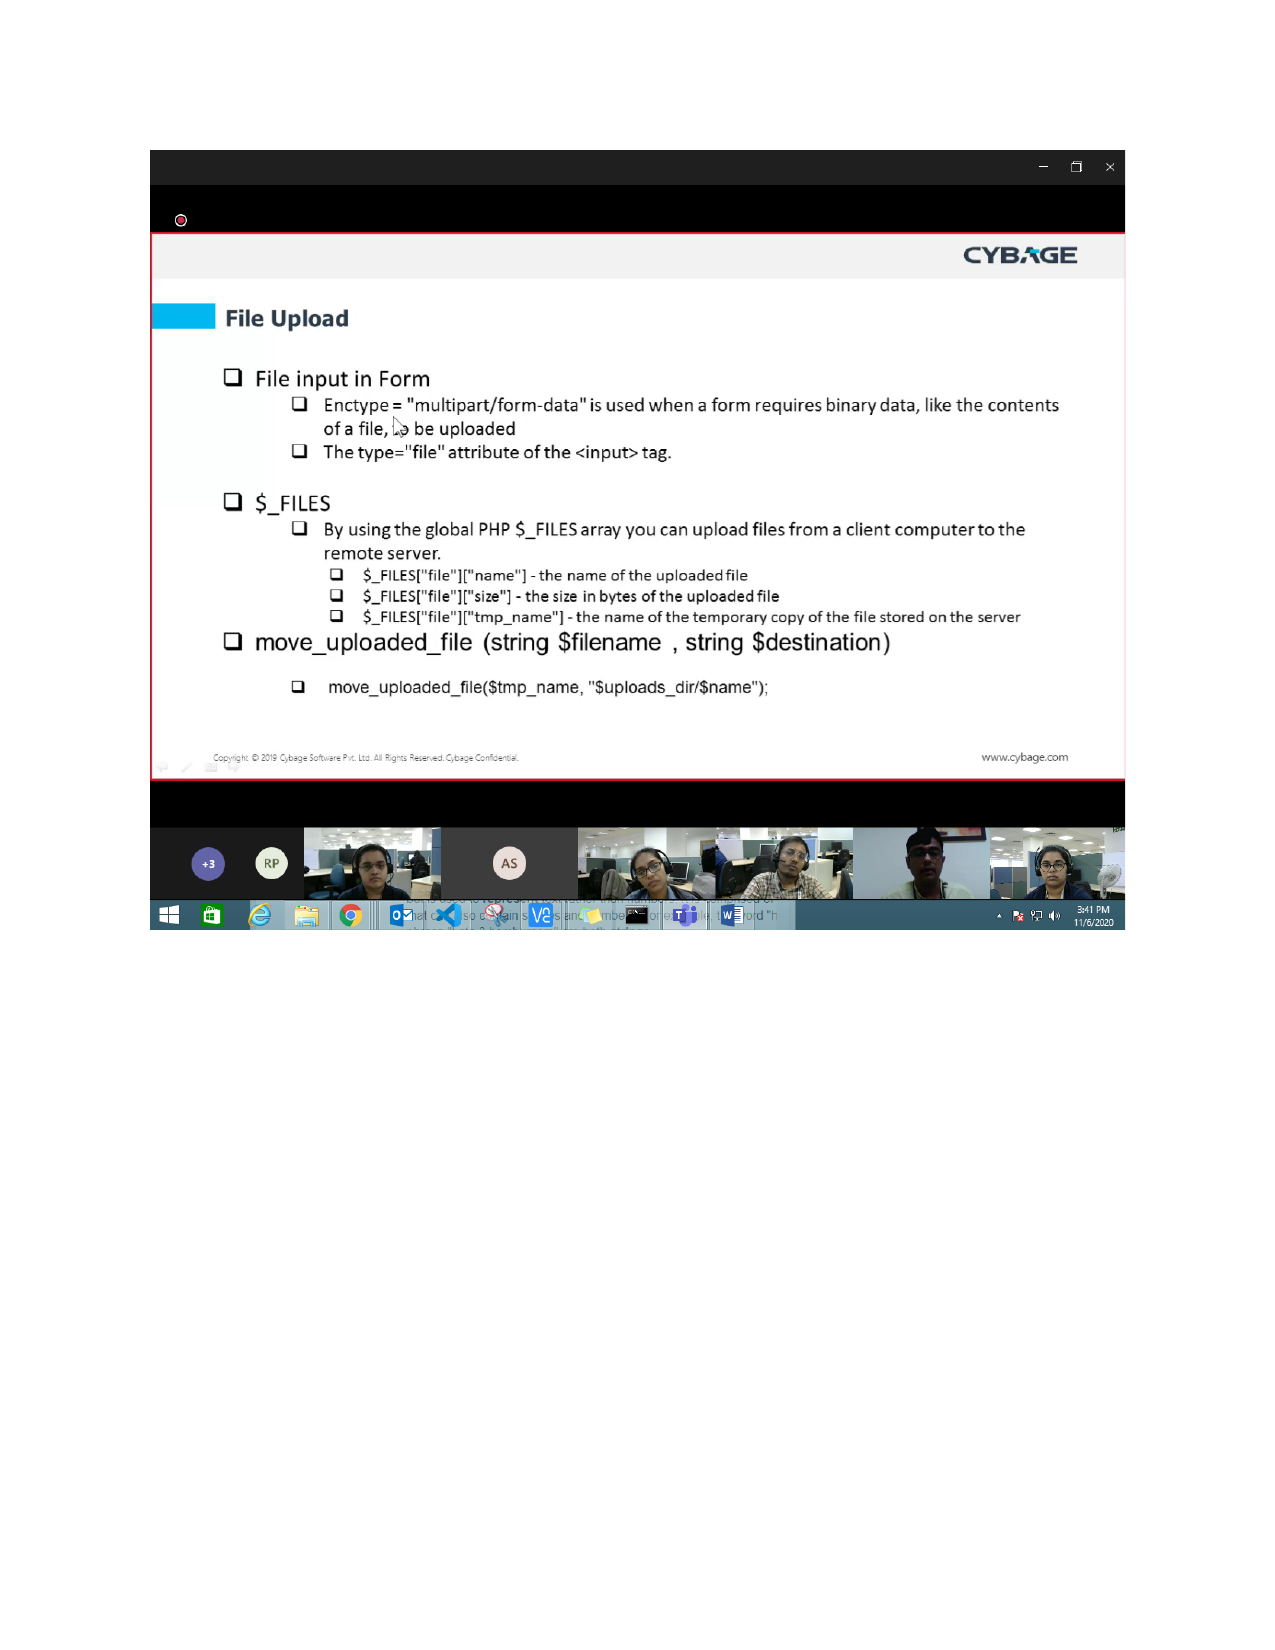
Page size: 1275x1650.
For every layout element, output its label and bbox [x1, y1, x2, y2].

picture [150, 150, 1125, 930]
